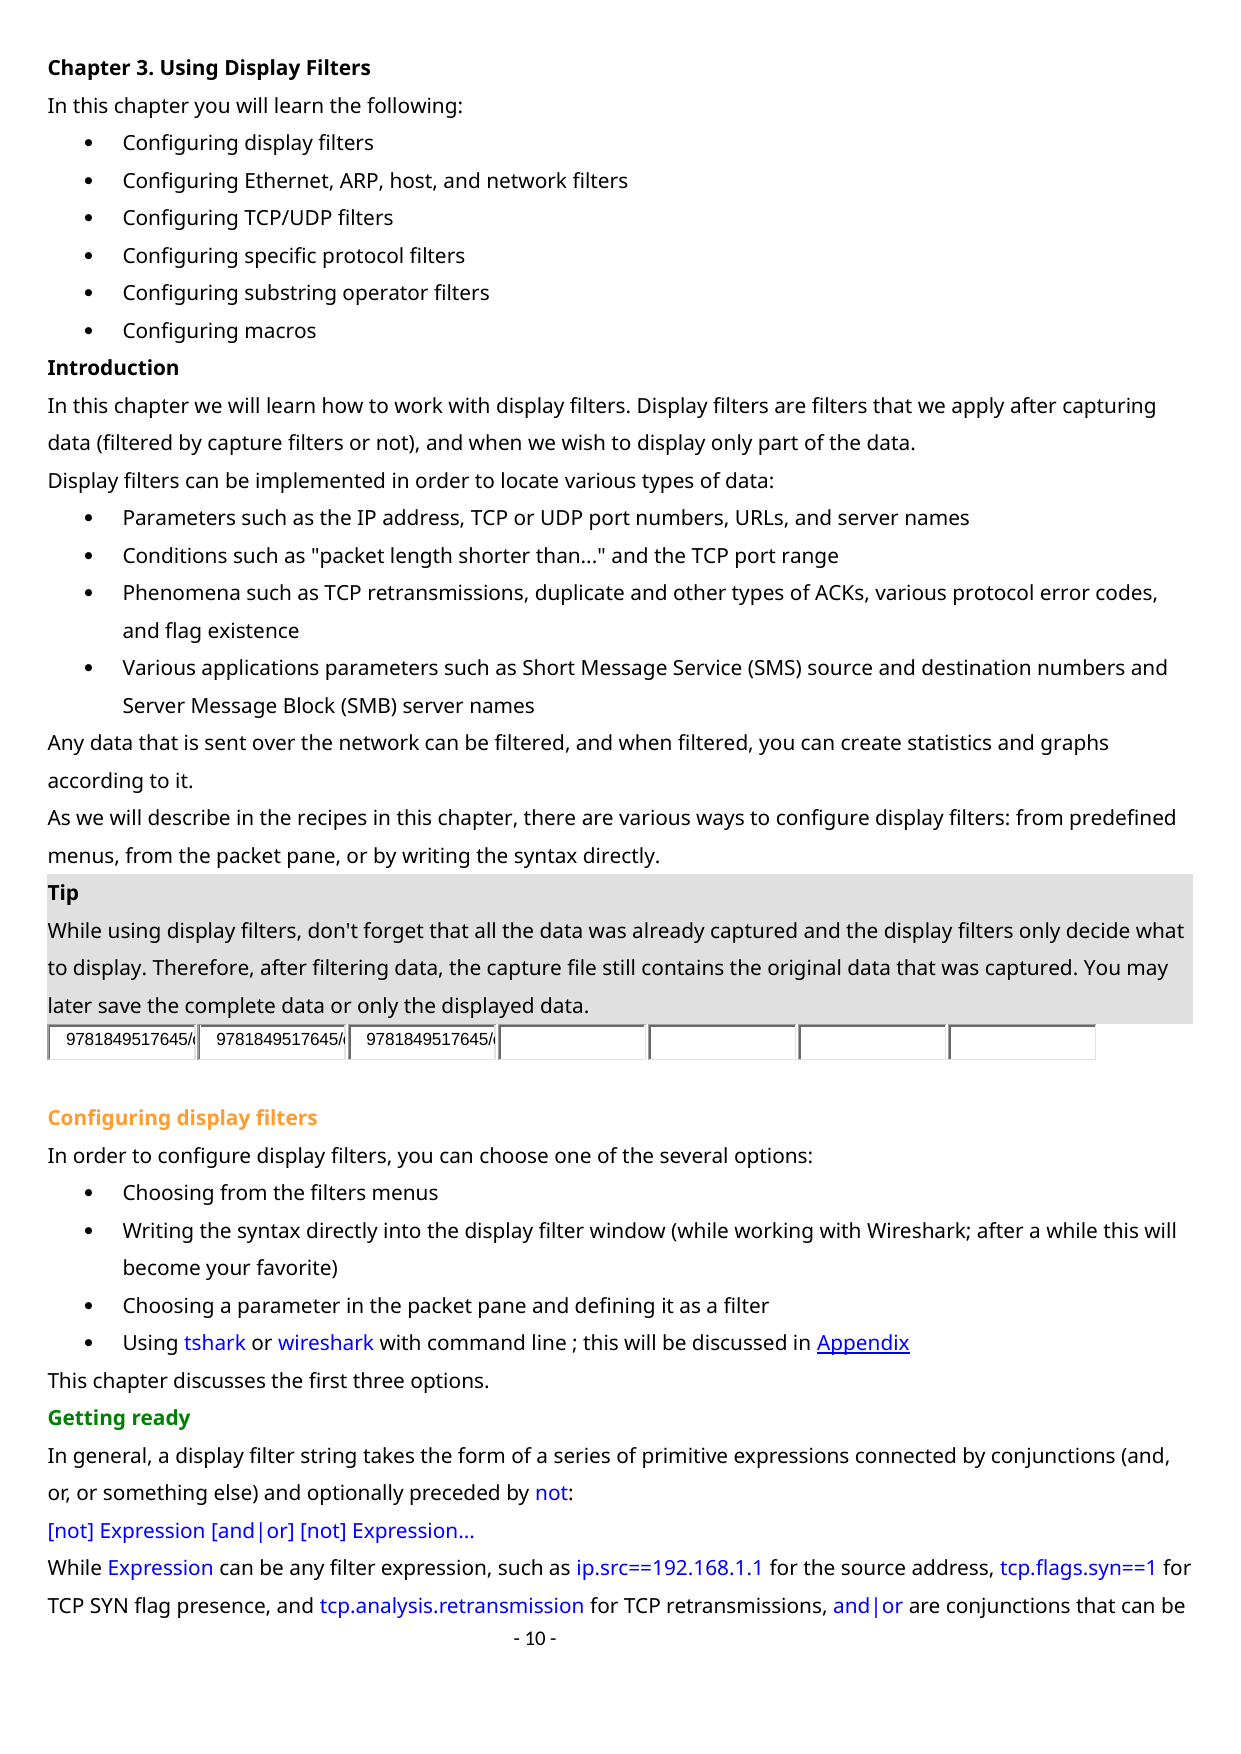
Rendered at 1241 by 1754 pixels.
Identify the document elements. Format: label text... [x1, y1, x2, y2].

list Configuring display filters [85, 124, 1193, 161]
text Chapter 3. Using Display Filters [47, 49, 1193, 86]
list Phenomena such as TCP retransmissions, duplicate and other types of ACKs, various protocol error codes, and flag existence [85, 574, 1193, 649]
text Any data that is sent over the network can be filtered, and when filtered, you can create statistics and graphs according to it. [47, 724, 1193, 799]
text Getting ready [47, 1399, 1193, 1436]
text This chapter discusses the first three options. [47, 1361, 1193, 1399]
text While using display filters, don't forget that all the data was already captured and the display filters only decide what to display. Therefore, after filtering data, the capture file still contains the original data that was captured. You may later save the complete data or only the displayed data. [47, 911, 1193, 1024]
list Choosing a parameter in the packet pane and defining it as a filter [85, 1286, 1193, 1324]
text As we will describe in the recipes in this chapter, there are various ways to configure display filters: from predefined menus, from the packet pane, or by writing the syntax directly. [47, 799, 1193, 874]
list Configuring TCP/UDP filters [85, 199, 1193, 236]
list Configuring substring operator filters [85, 274, 1193, 311]
list Configuring specific protocol filters [85, 236, 1193, 274]
text Display filters can be implemented in order to locate various types of data: [47, 461, 1193, 499]
list Configuring macros [85, 311, 1193, 349]
list Conditions such as "packet length shorter than..." and the TCP port range [85, 536, 1193, 574]
text In general, a display filter string takes the form of a series of primitive expressions connected by conjunctions (and, or, or something else) and optionally preceded by not: [47, 1436, 1193, 1511]
list Choosing from the filters menus [85, 1174, 1193, 1211]
list Parameters such as the IP address, TCP or UDP port numbers, URLs, and server names [85, 499, 1193, 536]
list Configuring Ethernet, ARP, host, and network filters [85, 161, 1193, 199]
text [not] Expression [and|or] [not] Expression... [47, 1511, 1193, 1549]
text In order to configure display filters, you can choose one of the several options: [47, 1136, 1193, 1174]
list Using tshark or wireshark with command line ; this will be discussed in Appendix [85, 1324, 1193, 1361]
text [47, 1549, 1193, 1624]
list Various applications parameters such as Short Message Service (SMS) source and destination numbers and Server Message Block (SMB) server names [85, 649, 1193, 724]
text Introduction [47, 349, 1193, 386]
list Writing the syntax directly into the display filter window (while working with Wireshark; after a while this will become your favorite) [85, 1211, 1193, 1286]
text Configuring display filters [47, 1099, 1193, 1136]
text In this chapter we will learn how to work with display filters. Display filters are filters that we apply after capturing data (filtered by capture filters or not), and when we wish to display only part of the data. [47, 386, 1193, 461]
text Tip [47, 874, 1193, 911]
text In this chapter you will learn the following: [47, 86, 1193, 124]
